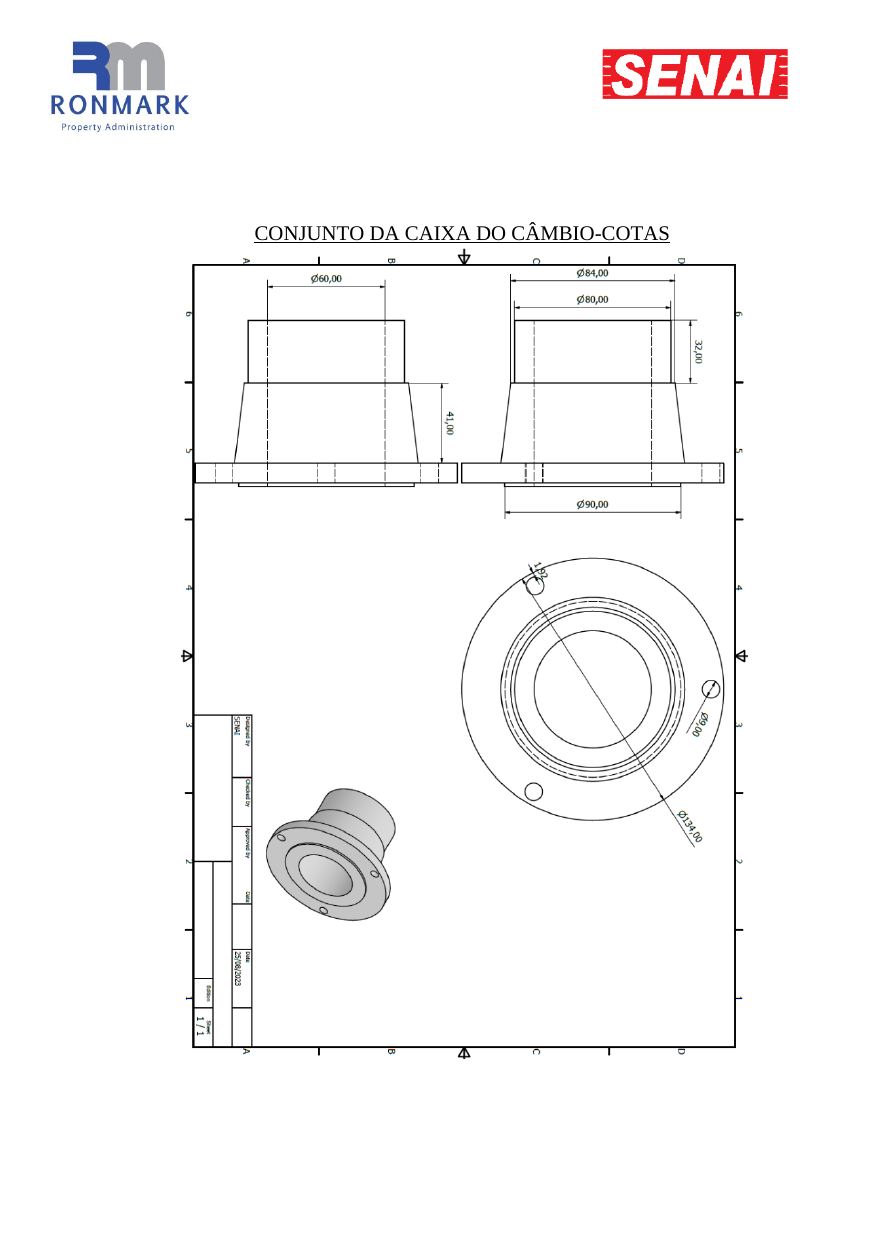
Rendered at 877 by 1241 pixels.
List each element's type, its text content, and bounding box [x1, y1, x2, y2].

picture [38, 29, 202, 138]
picture [181, 250, 748, 1058]
picture [582, 45, 807, 102]
